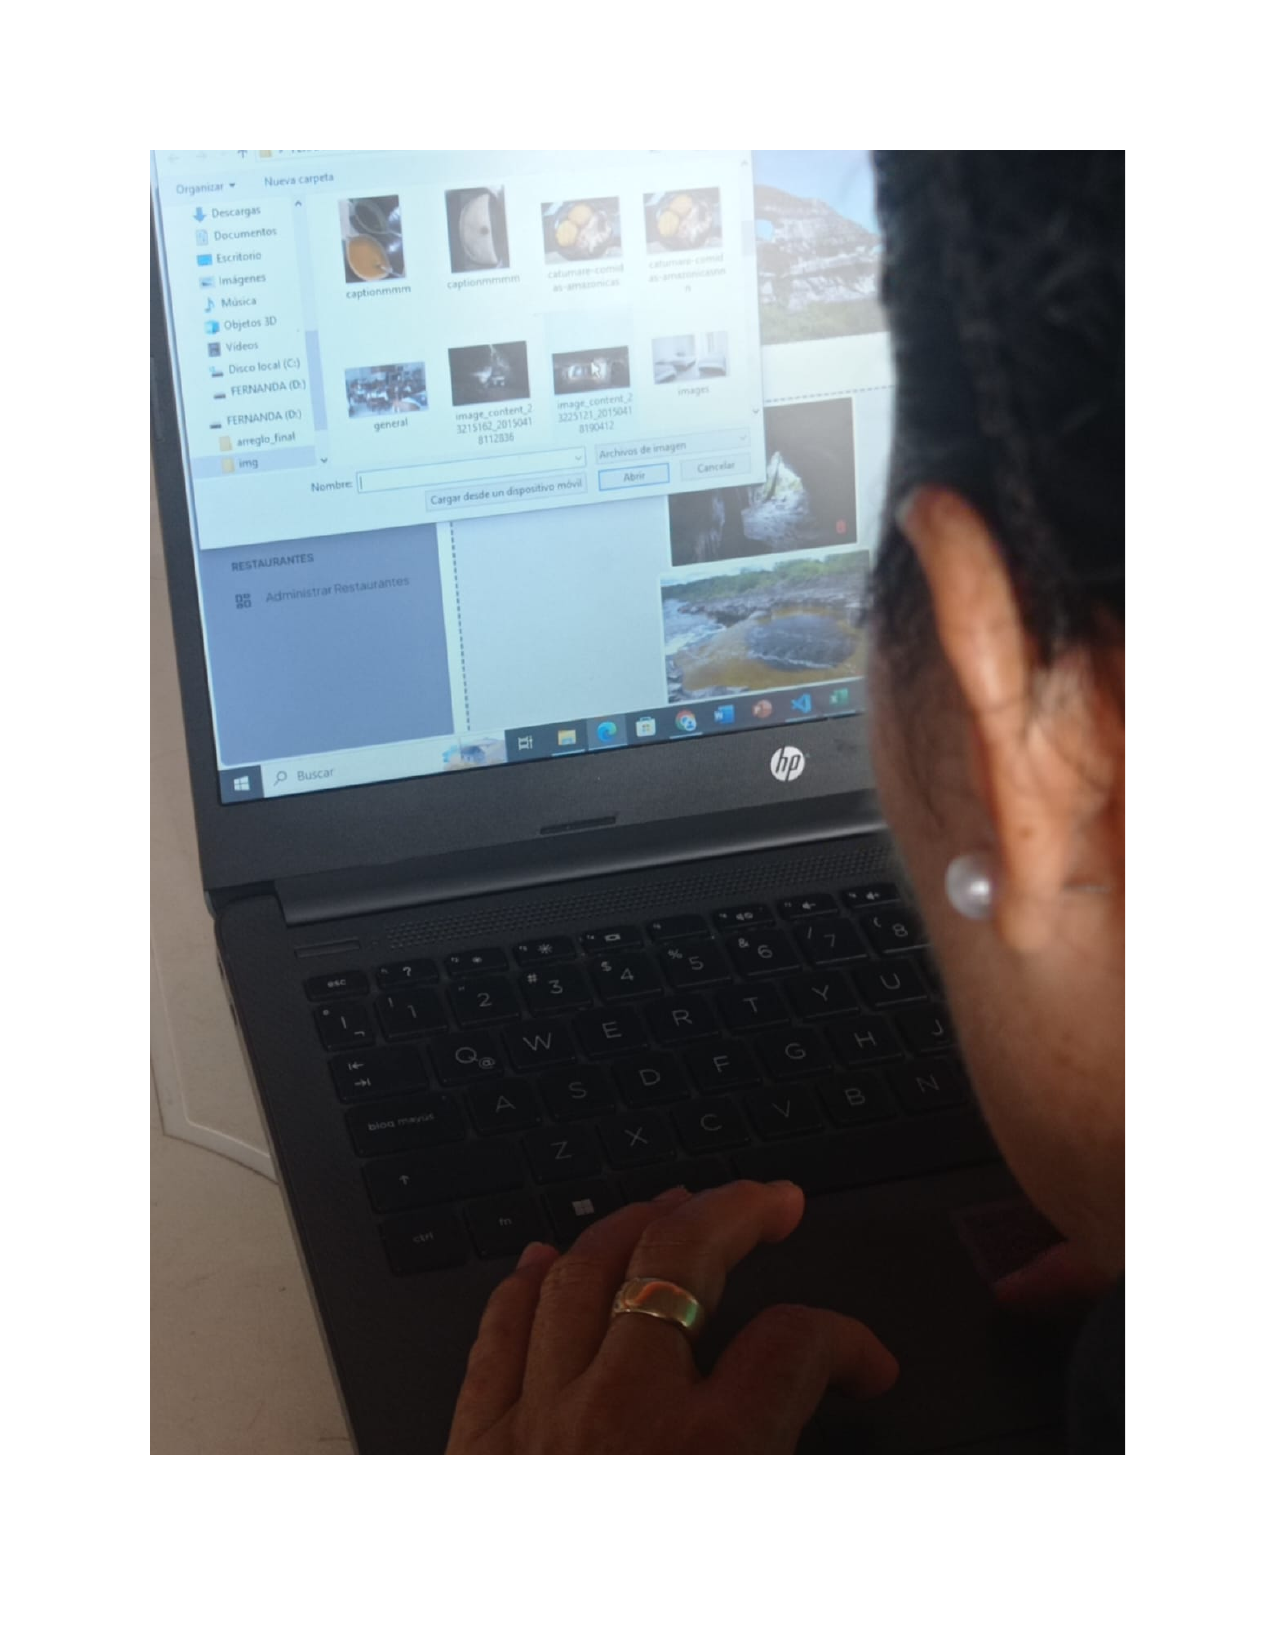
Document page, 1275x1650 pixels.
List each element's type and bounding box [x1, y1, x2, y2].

picture [150, 150, 1125, 1455]
